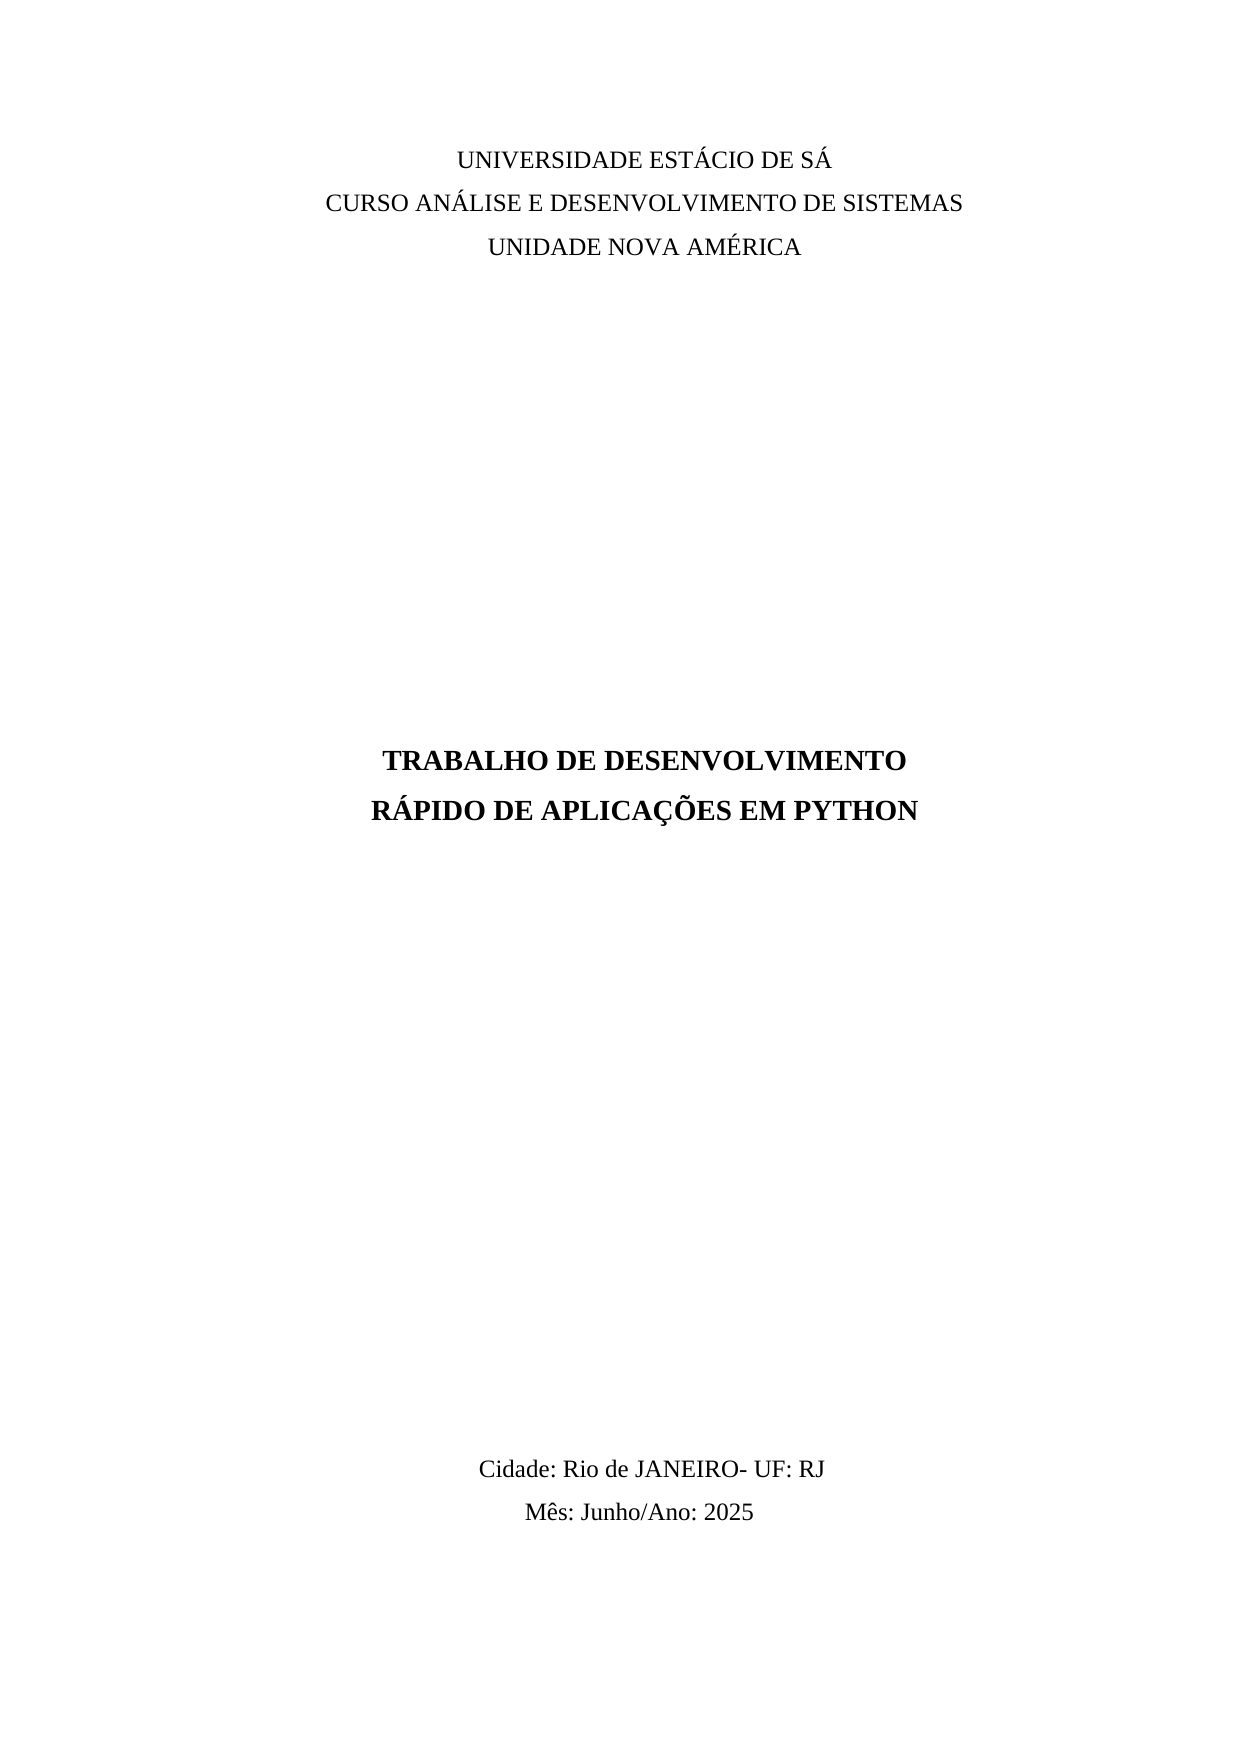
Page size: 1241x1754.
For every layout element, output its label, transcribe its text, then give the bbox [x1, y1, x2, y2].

text Cidade: Rio de JANEIRO- UF: RJ [167, 1454, 1122, 1483]
text UNIVERSIDADE ESTÁCIO DE SÁ [167, 145, 1122, 174]
text TRABALHO DE DESENVOLVIMENTO [167, 743, 1122, 776]
text Mês: Junho/Ano: 2025 [177, 1497, 1097, 1526]
text CURSO ANÁLISE E DESENVOLVIMENTO DE SISTEMAS [167, 188, 1122, 217]
text UNIDADE NOVA AMÉRICA [167, 232, 1122, 260]
text RÁPIDO DE APLICAÇÕES EM PYTHON [167, 793, 1122, 827]
